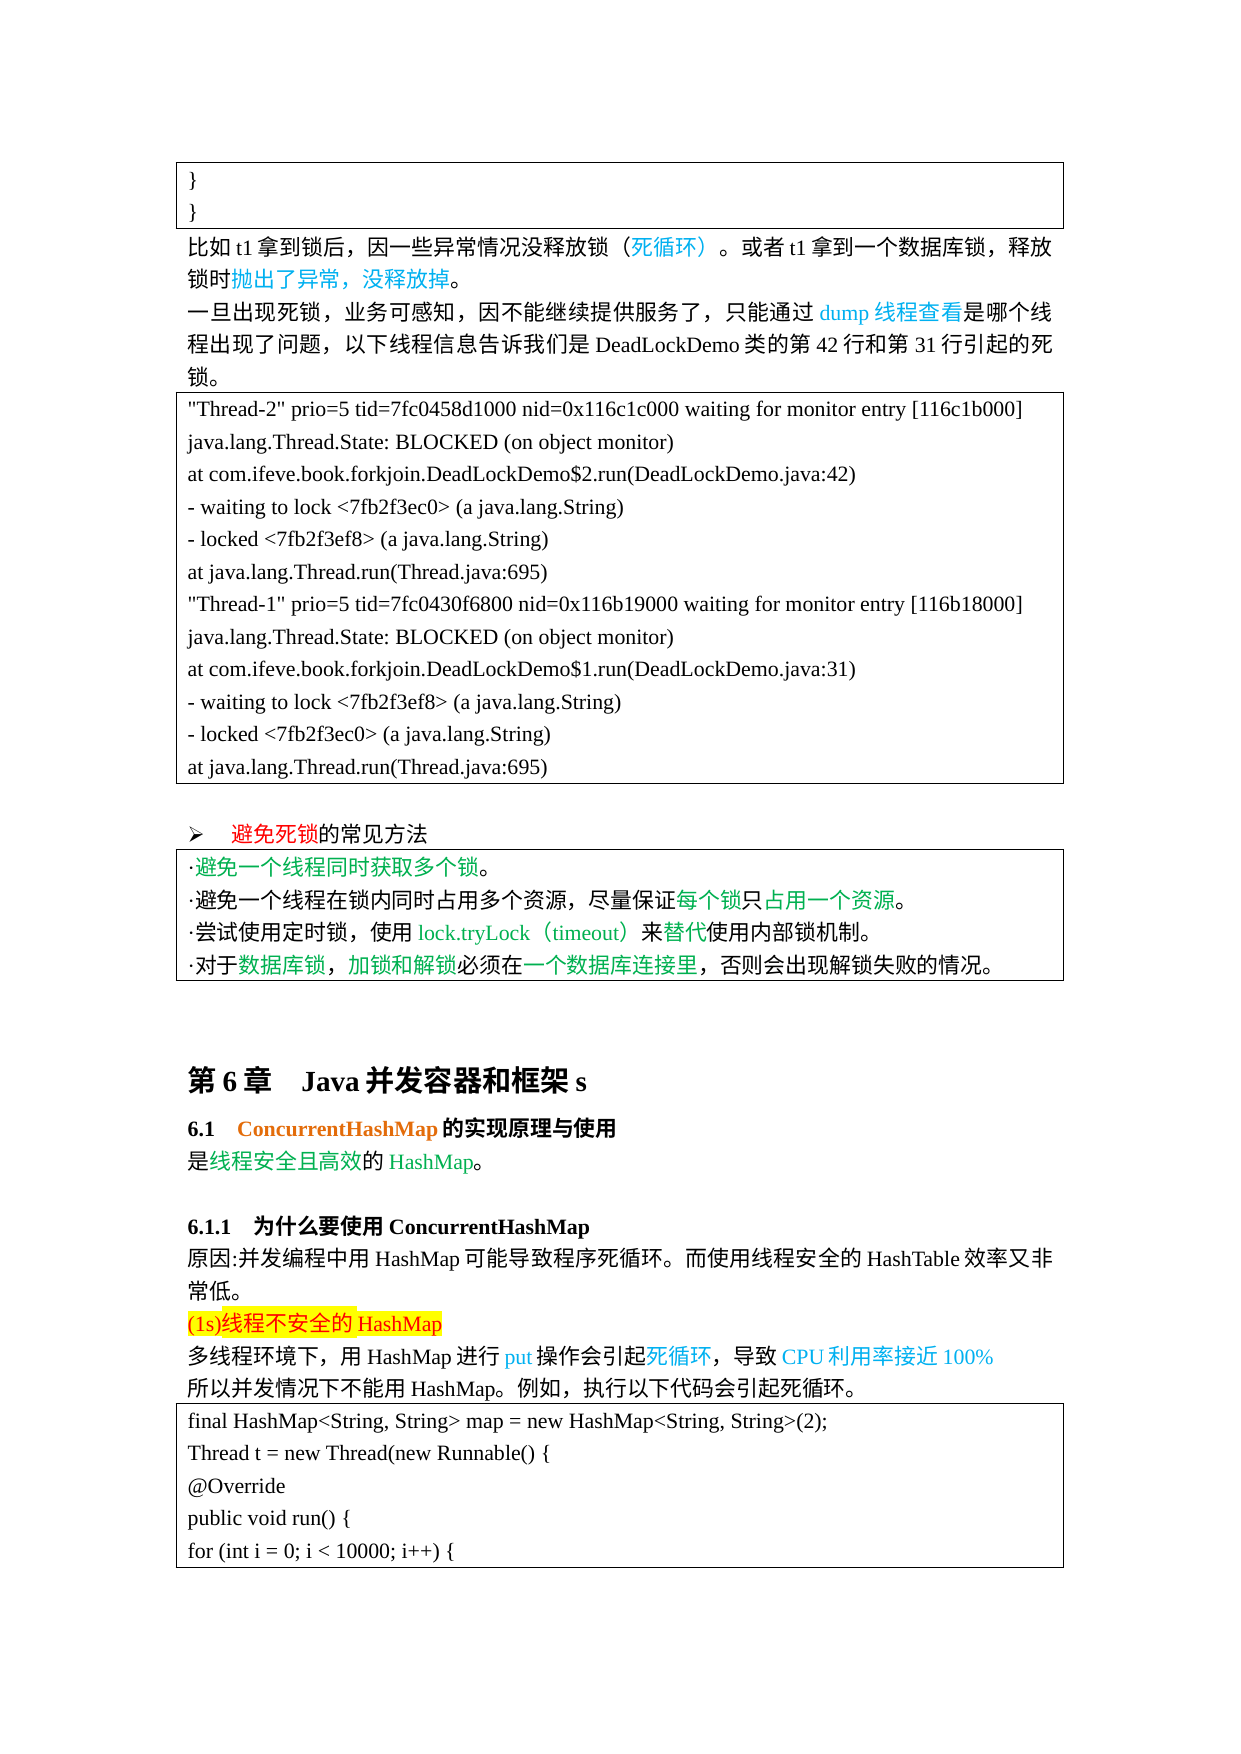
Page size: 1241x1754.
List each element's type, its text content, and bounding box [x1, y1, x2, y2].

text 6.1.1 为什么要使用ConcurrentHashMap [187, 1208, 1053, 1241]
list 避免死锁的常见方法 [187, 816, 1053, 849]
text 是线程安全且高效的HashMap。 [187, 1143, 1053, 1176]
table_header "Thread-2" prio=5 tid=7fc0458d1000 nid=0x116c1c000 waiting for monitor entry [116c1b000] java.lang.Thread.State: BLOCKED (on object monitor) at com.ifeve.book.forkjoin.DeadLockDemo$2.run(DeadLockDemo.java:42) - waiting to lock <7fb2f3ec0> (a java.lang.String) - locked <7fb2f3ef8> (a java.lang.String) at java.lang.Thread.run(Thread.java:695) "Thread-1" prio=5 tid=7fc0430f6800 nid=0x116b19000 waiting for monitor entry [116b18000] java.lang.Thread.State: BLOCKED (on object monitor) at com.ifeve.book.forkjoin.DeadLockDemo$1.run(DeadLockDemo.java:31) - waiting to lock <7fb2f3ef8> (a java.lang.String) - locked <7fb2f3ec0> (a java.lang.String) at java.lang.Thread.run(Thread.java:695) [177, 393, 1063, 783]
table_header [177, 1404, 1063, 1567]
text 一旦出现死锁，业务可感知，因不能继续提供服务了，只能通过dump线程查看是哪个线程出现了问题，以下线程信息告诉我们是DeadLockDemo类的第42行和第31行引起的死锁。 [187, 294, 1053, 392]
text 原因:并发编程中用HashMap可能导致程序死循环。而使用线程安全的HashTable效率又非常低。 [187, 1241, 1053, 1306]
text 多线程环境下，用HashMap进行put操作会引起死循环，导致CPU利用率接近100% [187, 1338, 1053, 1371]
text 比如t1拿到锁后，因一些异常情况没释放锁（死循环）。或者t1拿到一个数据库锁，释放锁时抛出了异常，没释放掉。 [187, 229, 1053, 294]
text 第6章 Java并发容器和框架s [187, 1046, 1053, 1111]
text 6.1 ConcurrentHashMap的实现原理与使用 [187, 1111, 1053, 1143]
text (1s)线程不安全的HashMap [357, 1306, 1053, 1338]
picture [979, 1349, 990, 1364]
text 所以并发情况下不能用HashMap。例如，执行以下代码会引起死循环。 [187, 1371, 1053, 1403]
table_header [177, 163, 1063, 228]
table_header ·避免一个线程同时获取多个锁。 ·避免一个线程在锁内同时占用多个资源，尽量保证每个锁只占用一个资源。 ·尝试使用定时锁，使用lock.tryLock（timeout）来替代使用内部锁机制。 ·对于数据库锁，加锁和解锁必须在一个数据库连接里，否则会出现解锁失败的情况。 [177, 850, 1063, 980]
